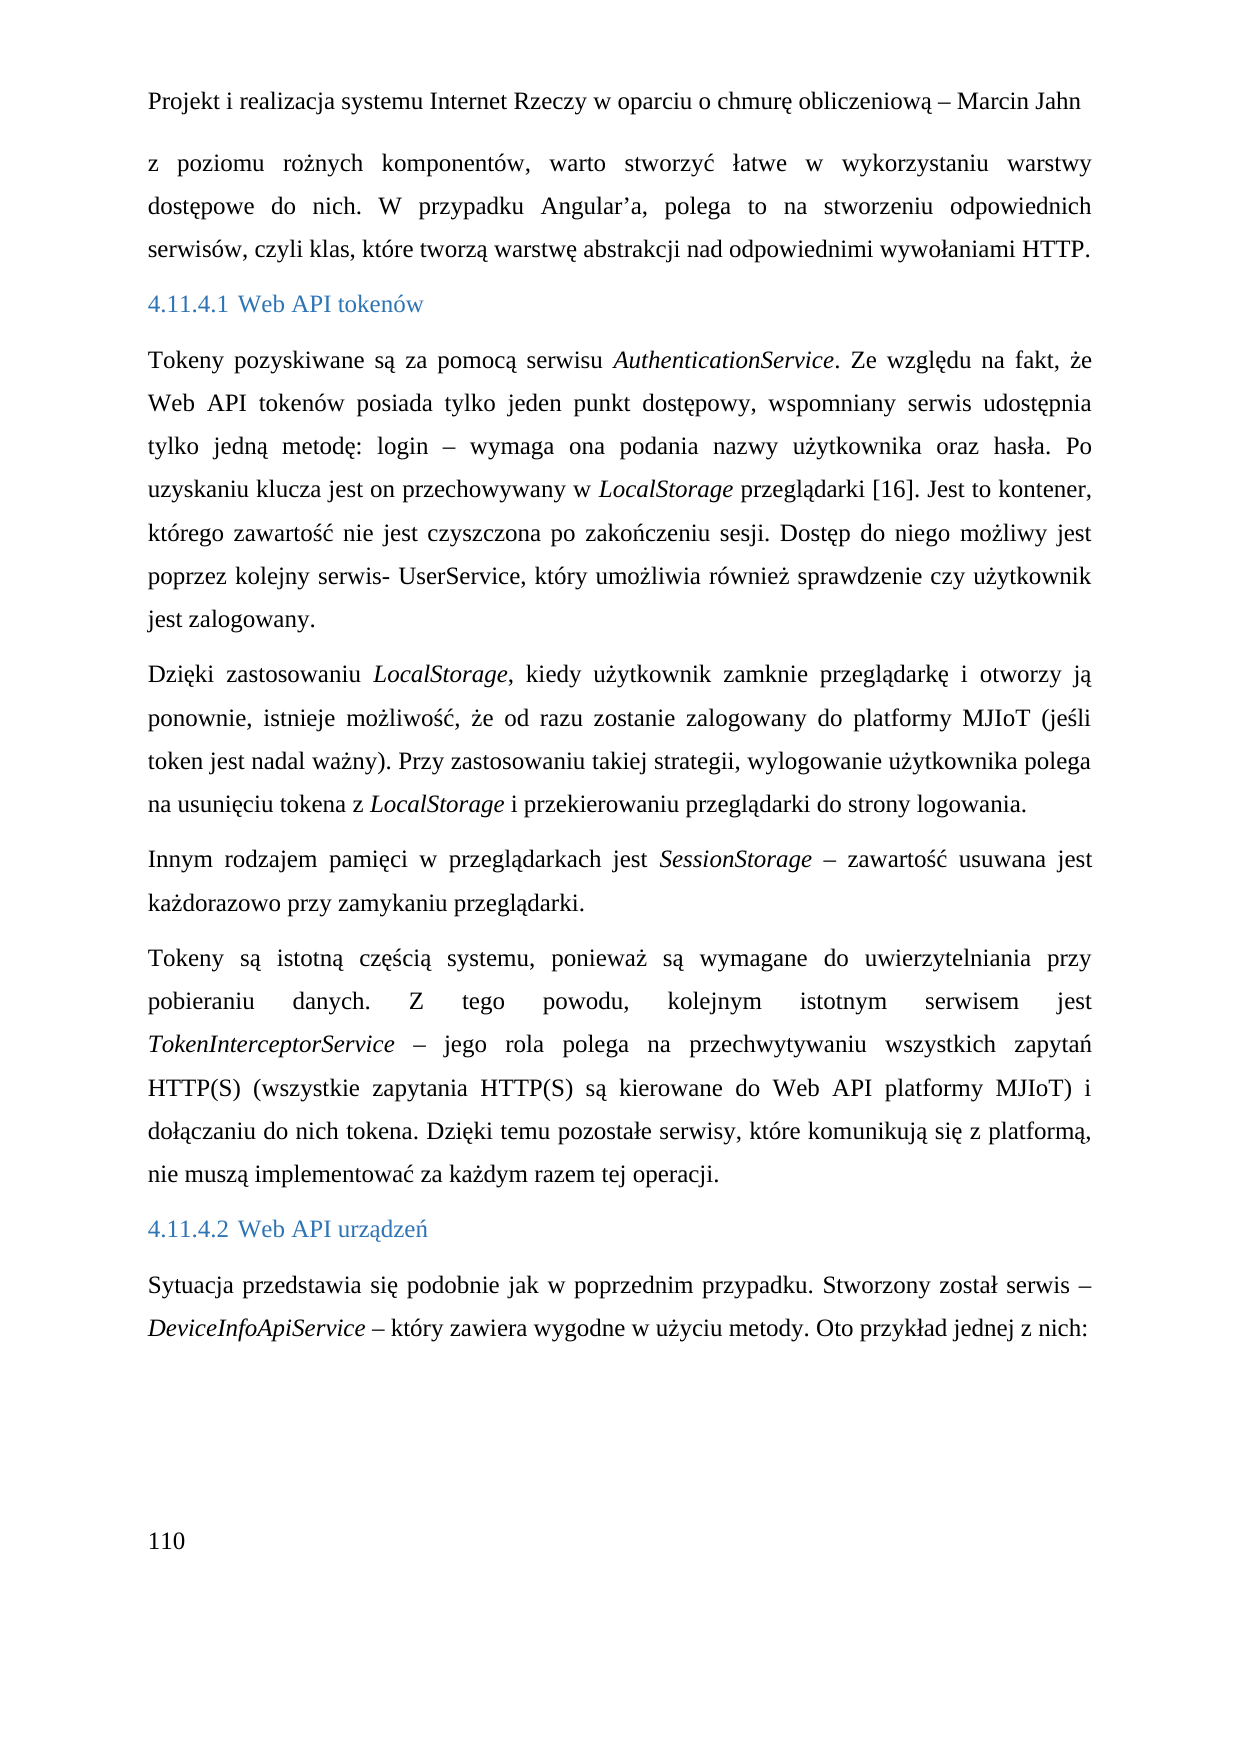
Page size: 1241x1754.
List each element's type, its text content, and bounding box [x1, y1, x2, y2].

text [148, 148, 1093, 263]
text Dzięki zastosowaniu LocalStorage, kiedy użytkownik zamknie przeglądarkę i otworzy ją ponownie, istnieje możliwość, że od razu zostanie zalogowany do platformy MJIoT (jeśli token jest nadal ważny). Przy zastosowaniu takiej strategii, wylogowanie użytkownika polega na usunięciu tokena z LocalStorage i przekierowaniu przeglądarki do strony logowania. [148, 659, 1093, 818]
text Tokeny pozyskiwane są za pomocą serwisu AuthenticationService. Ze względu na fakt, że Web API tokenów posiada tylko jeden punkt dostępowy, wspomniany serwis udostępnia tylko jedną metodę: login – wymaga ona podania nazwy użytkownika oraz hasła. Po uzyskaniu klucza jest on przechowywany w LocalStorage przeglądarki [16]. Jest to kontener, którego zawartość nie jest czyszczona po zakończeniu sesji. Dostęp do niego możliwy jest poprzez kolejny serwis- UserService, który umożliwia również sprawdzenie czy użytkownik jest zalogowany. [148, 345, 1093, 633]
text Innym rodzajem pamięci w przeglądarkach jest SessionStorage – zawartość usuwana jest każdorazowo przy zamykaniu przeglądarki. [148, 844, 1093, 916]
subtitle Web API tokenów [148, 289, 1093, 318]
text Sytuacja przedstawia się podobnie jak w poprzednim przypadku. Stworzony został serwis – DeviceInfoApiService – który zawiera wygodne w użyciu metody. Oto przykład jednej z nich: [148, 1270, 1093, 1342]
text Tokeny są istotną częścią systemu, ponieważ są wymagane do uwierzytelniania przy pobieraniu danych. Z tego powodu, kolejnym istotnym serwisem jest TokenInterceptorService – jego rola polega na przechwytywaniu wszystkich zapytań HTTP(S) (wszystkie zapytania HTTP(S) są kierowane do Web API platformy MJIoT) i dołączaniu do nich tokena. Dzięki temu pozostałe serwisy, które komunikują się z platformą, nie muszą implementować za każdym razem tej operacji. [148, 943, 1093, 1188]
subtitle Web API urządzeń [148, 1214, 1093, 1243]
